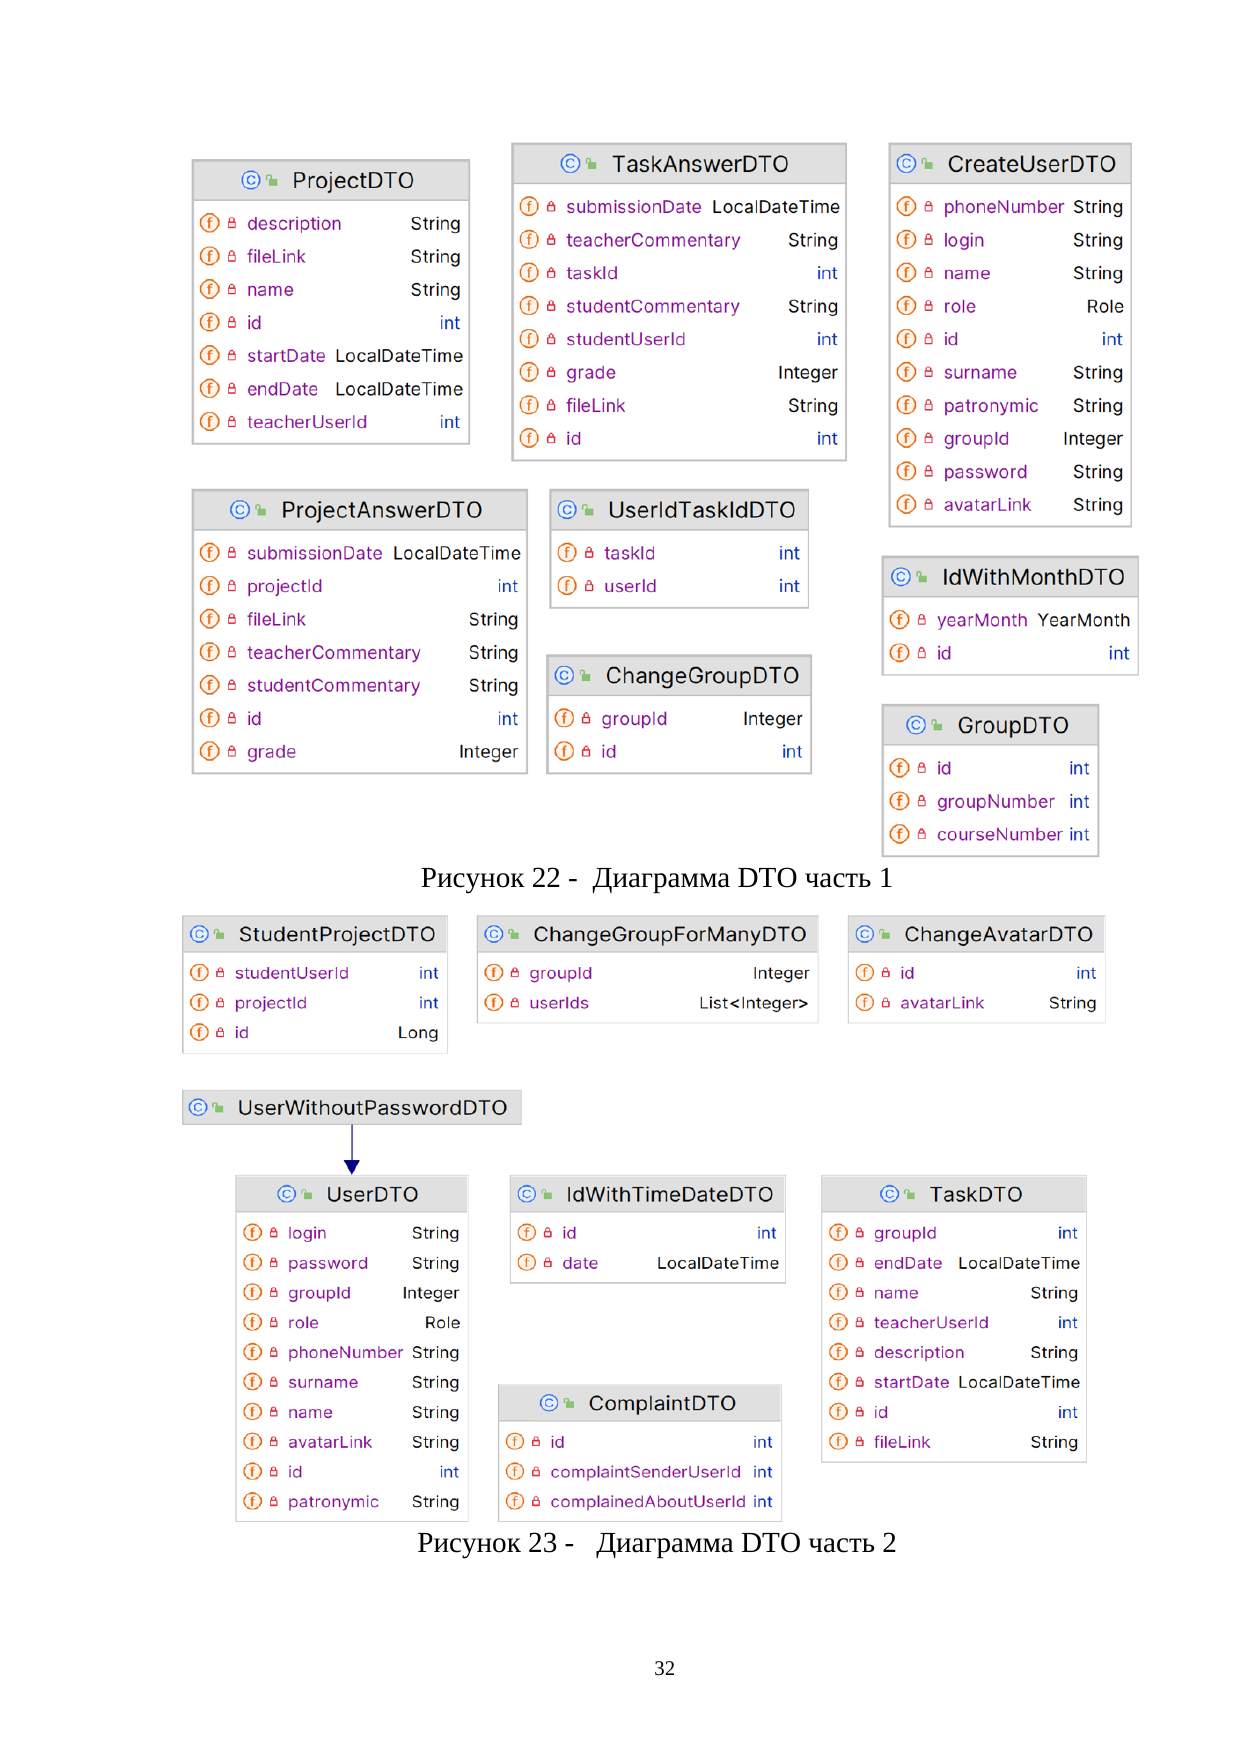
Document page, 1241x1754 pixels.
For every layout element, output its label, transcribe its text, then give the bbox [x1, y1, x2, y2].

list Диаграмма DTO часть 2 [248, 1525, 1152, 1558]
list Диаграмма DTO часть 1 [248, 861, 1152, 894]
picture [177, 129, 1153, 861]
picture [177, 910, 1109, 1525]
